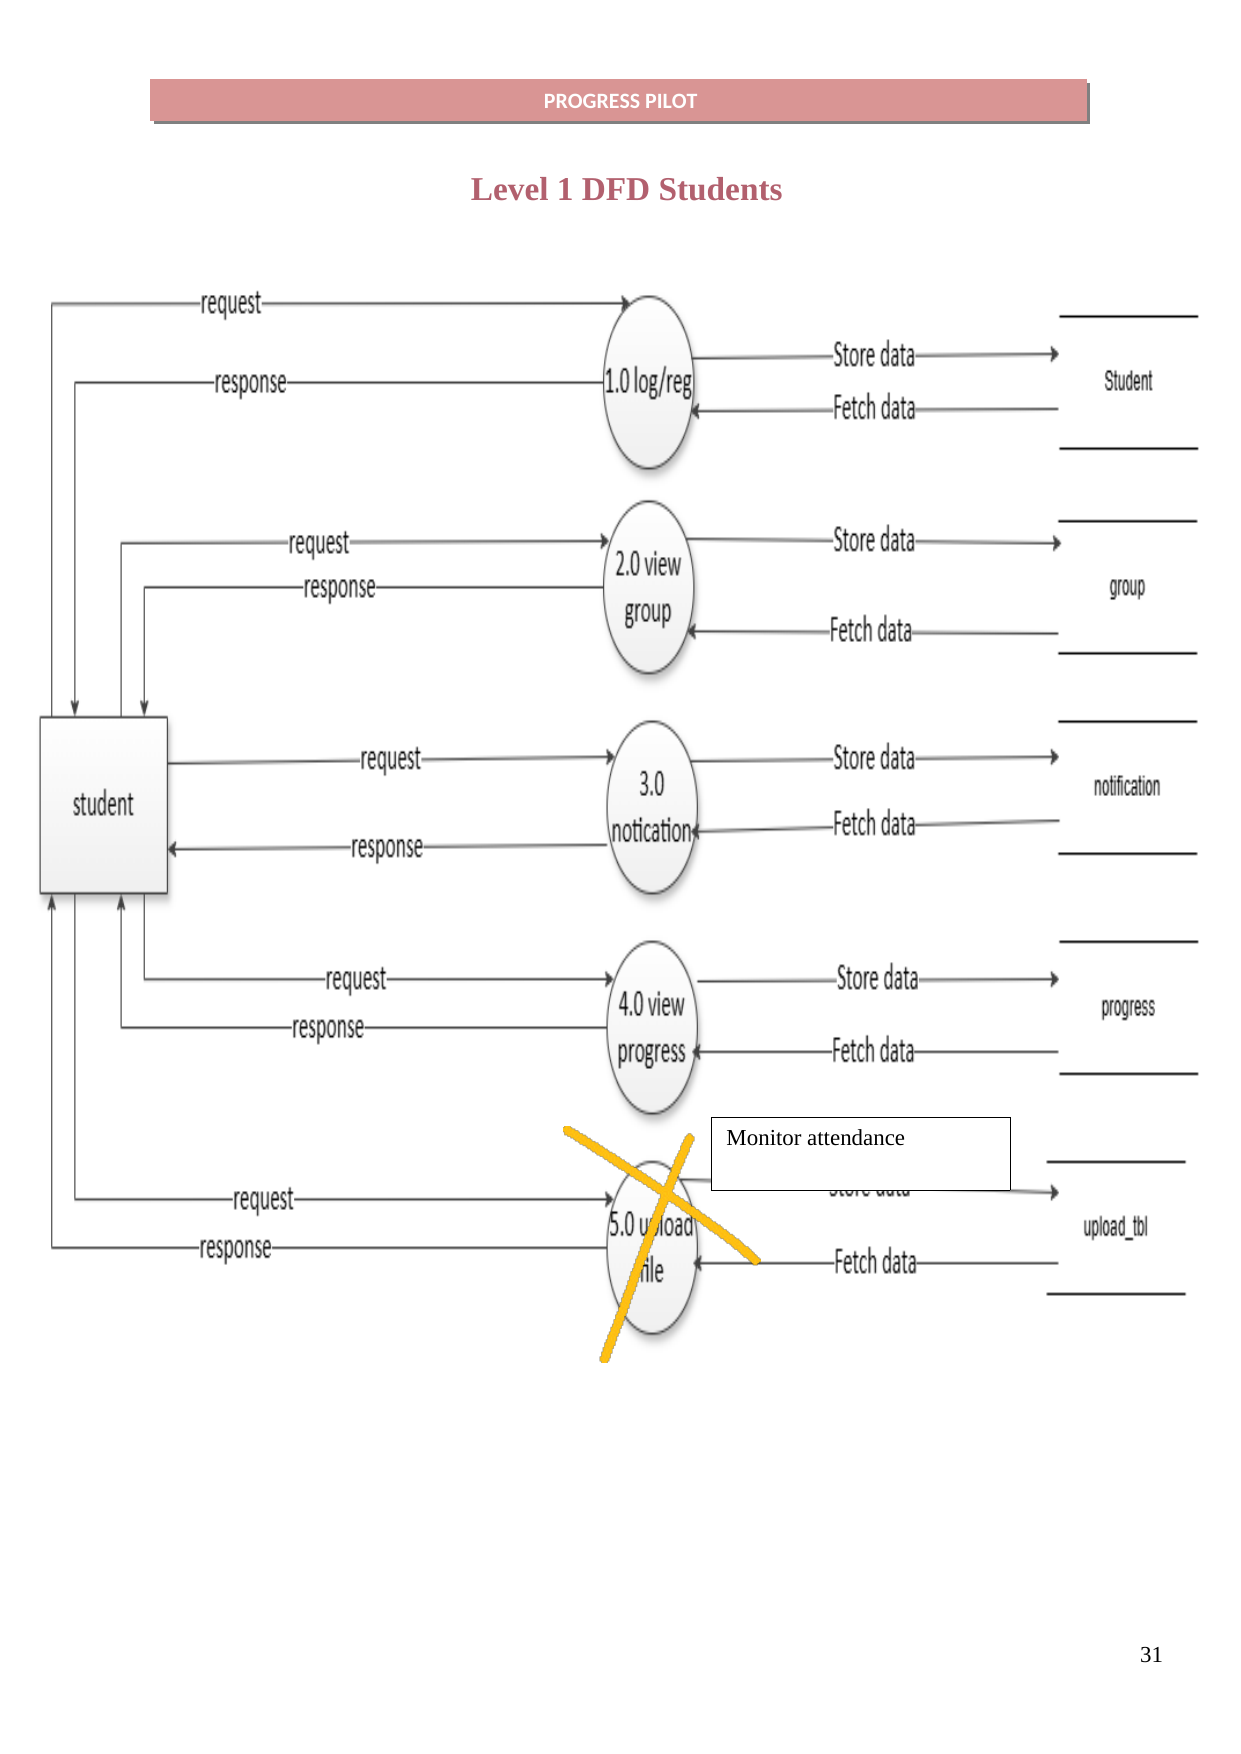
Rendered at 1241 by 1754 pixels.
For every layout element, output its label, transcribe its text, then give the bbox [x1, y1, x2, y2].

picture [35, 283, 1199, 1363]
text Level 1 DFD Students [139, 169, 1114, 208]
